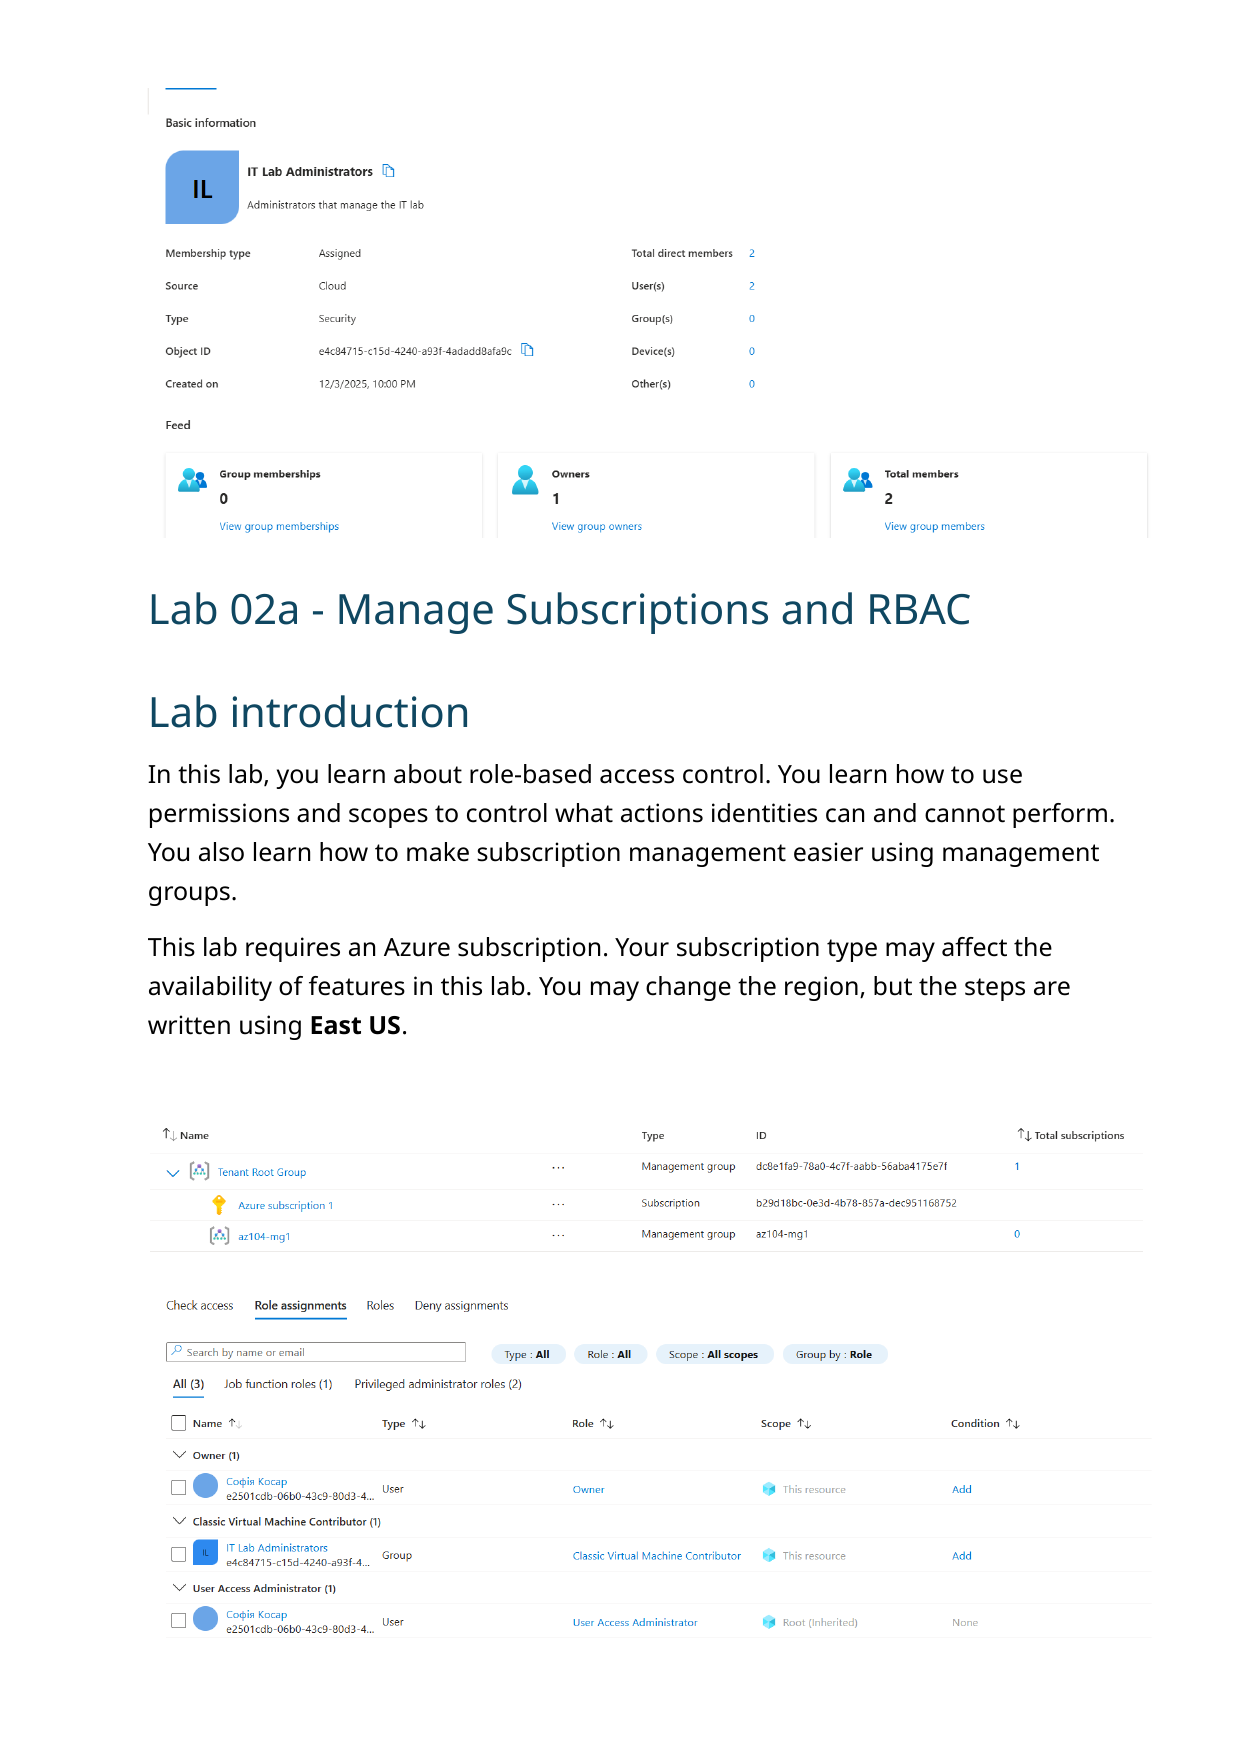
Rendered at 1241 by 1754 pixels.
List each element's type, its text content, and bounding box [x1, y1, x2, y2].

picture [147, 1283, 1152, 1638]
picture [147, 1119, 1152, 1262]
text In this lab, you learn about role-based access control. You learn how to use permissions and scopes to control what actions identities can and cannot perform. You also learn how to make subscription management easier using management groups. [148, 756, 1152, 908]
subtitle Lab introduction [148, 683, 1152, 739]
subtitle Lab 02a - Manage Subscriptions and RBAC [148, 580, 1152, 637]
picture [147, 88, 1152, 538]
text This lab requires an Azure subscription. Your subscription type may affect the availability of features in this lab. You may change the region, but the steps are written using East US. [148, 930, 1152, 1042]
